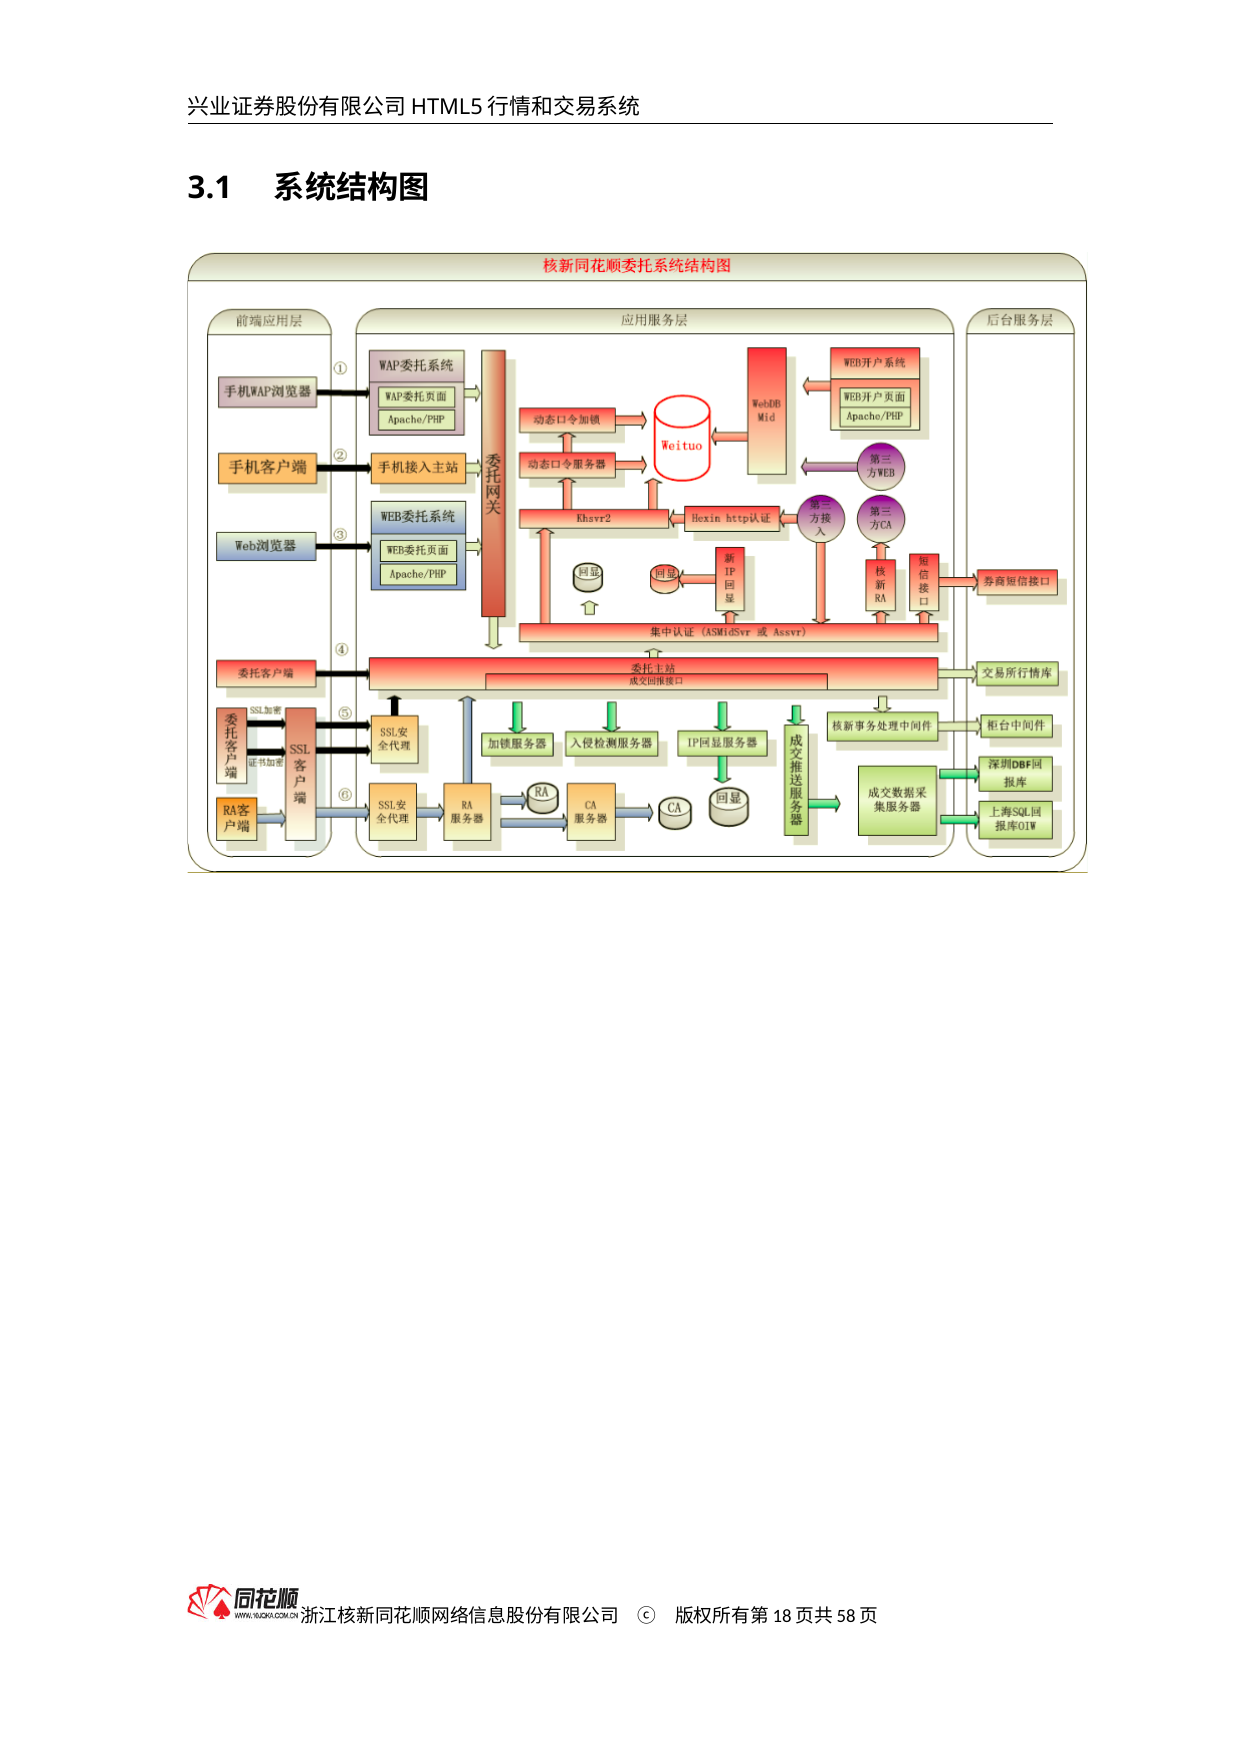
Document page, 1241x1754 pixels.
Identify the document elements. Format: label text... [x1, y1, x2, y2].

subtitle 系统结构图 [187, 152, 1053, 217]
picture [187, 252, 1088, 873]
picture [187, 1584, 300, 1623]
